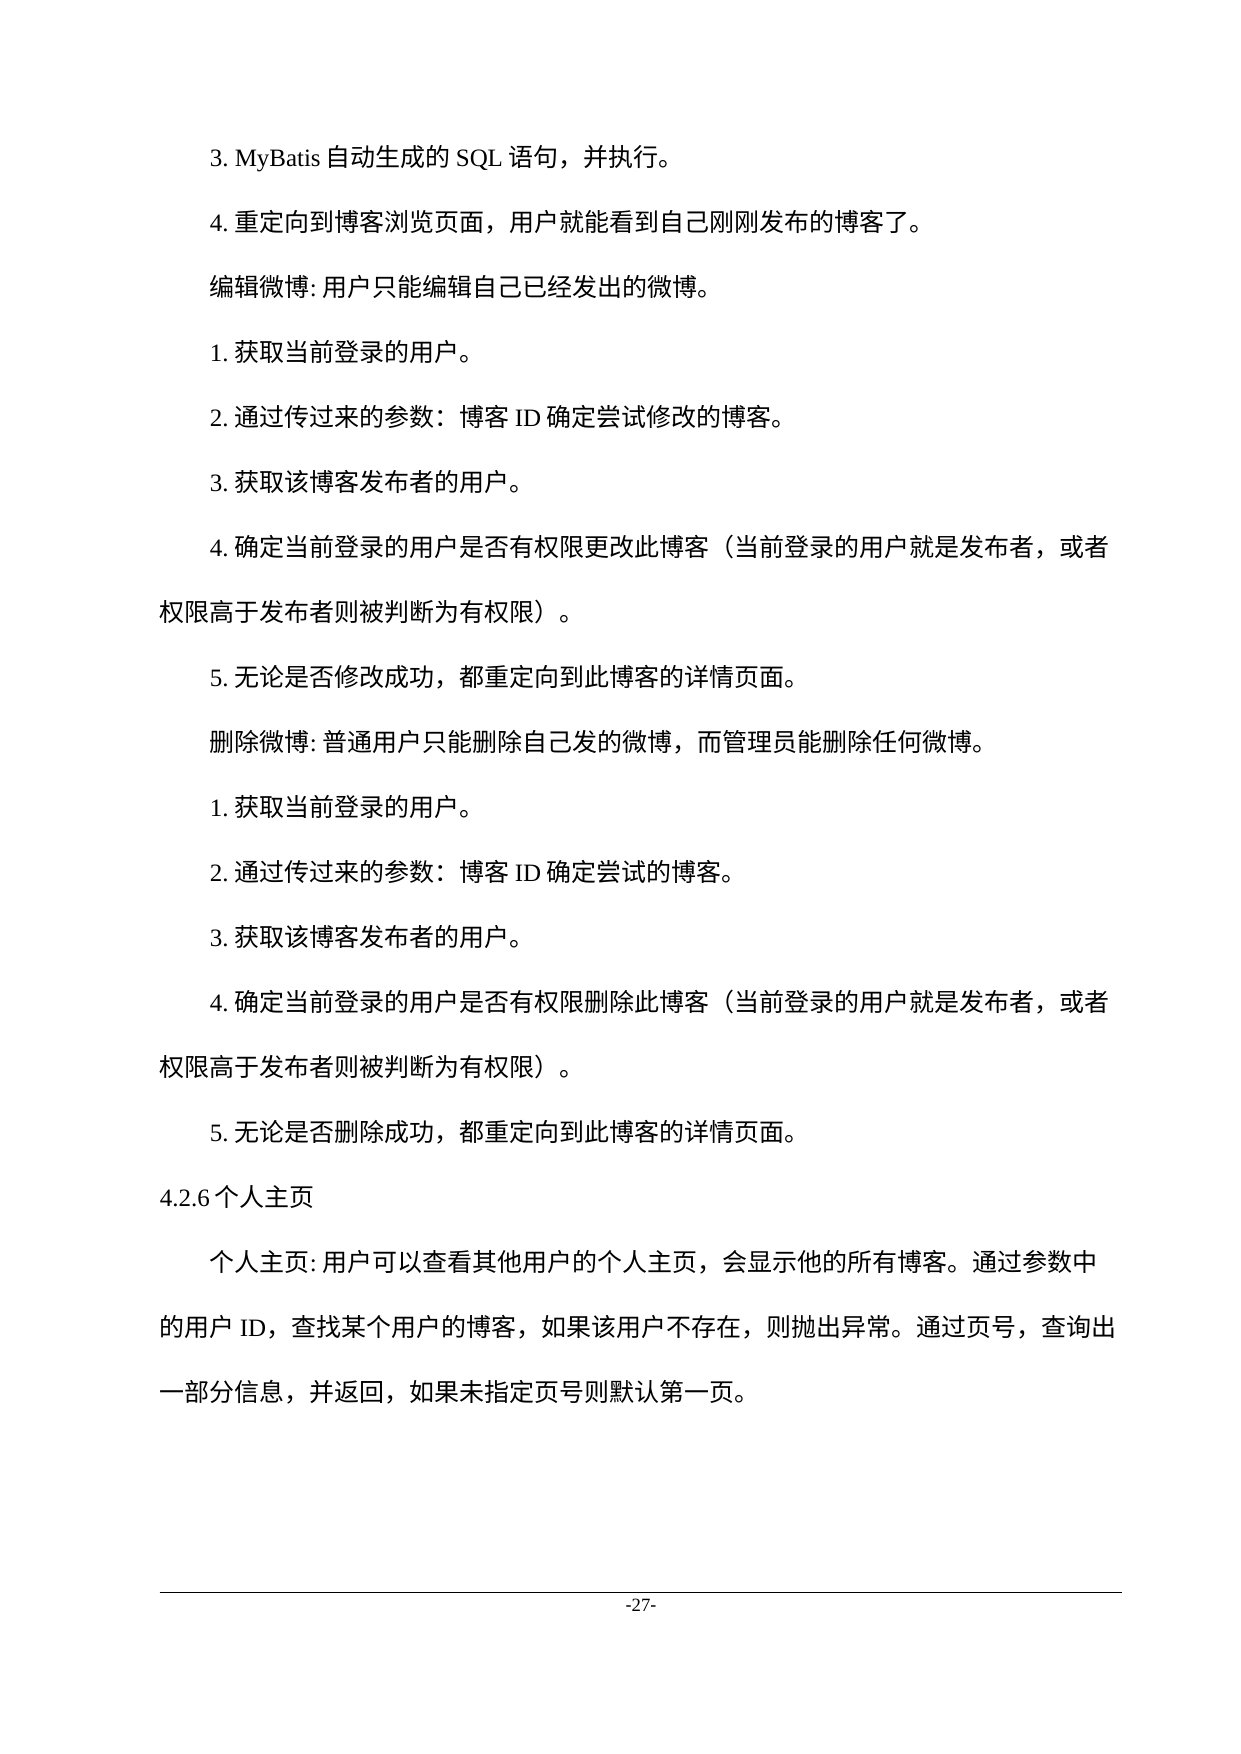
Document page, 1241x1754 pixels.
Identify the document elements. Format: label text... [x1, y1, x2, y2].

text 4. 确定当前登录的用户是否有权限更改此博客（当前登录的用户就是发布者，或者权限高于发布者则被判断为有权限）。 [159, 513, 1122, 643]
text 个人主页: 用户可以查看其他用户的个人主页，会显示他的所有博客。通过参数中的用户ID，查找某个用户的博客，如果该用户不存在，则抛出异常。通过页号，查询出一部分信息，并返回，如果未指定页号则默认第一页。 [159, 1228, 1122, 1423]
text 编辑微博: 用户只能编辑自己已经发出的微博。 [159, 253, 1122, 318]
text 3. 获取该博客发布者的用户。 [159, 448, 1122, 513]
text 1. 获取当前登录的用户。 [159, 318, 1122, 383]
subtitle 4.2.6个人主页 [159, 1163, 1122, 1228]
text 4. 确定当前登录的用户是否有权限删除此博客（当前登录的用户就是发布者，或者权限高于发布者则被判断为有权限）。 [159, 968, 1122, 1098]
text 5. 无论是否修改成功，都重定向到此博客的详情页面。 [159, 643, 1122, 708]
text 5. 无论是否删除成功，都重定向到此博客的详情页面。 [159, 1098, 1122, 1163]
text 3. MyBatis自动生成的SQL语句，并执行。 [159, 123, 1122, 188]
text 4. 重定向到博客浏览页面，用户就能看到自己刚刚发布的博客了。 [159, 188, 1122, 253]
text 2. 通过传过来的参数：博客ID确定尝试修改的博客。 [159, 383, 1122, 448]
text 2. 通过传过来的参数：博客ID确定尝试的博客。 [159, 838, 1122, 903]
text 3. 获取该博客发布者的用户。 [159, 903, 1122, 968]
text 1. 获取当前登录的用户。 [159, 773, 1122, 838]
text 删除微博: 普通用户只能删除自己发的微博，而管理员能删除任何微博。 [159, 708, 1122, 773]
